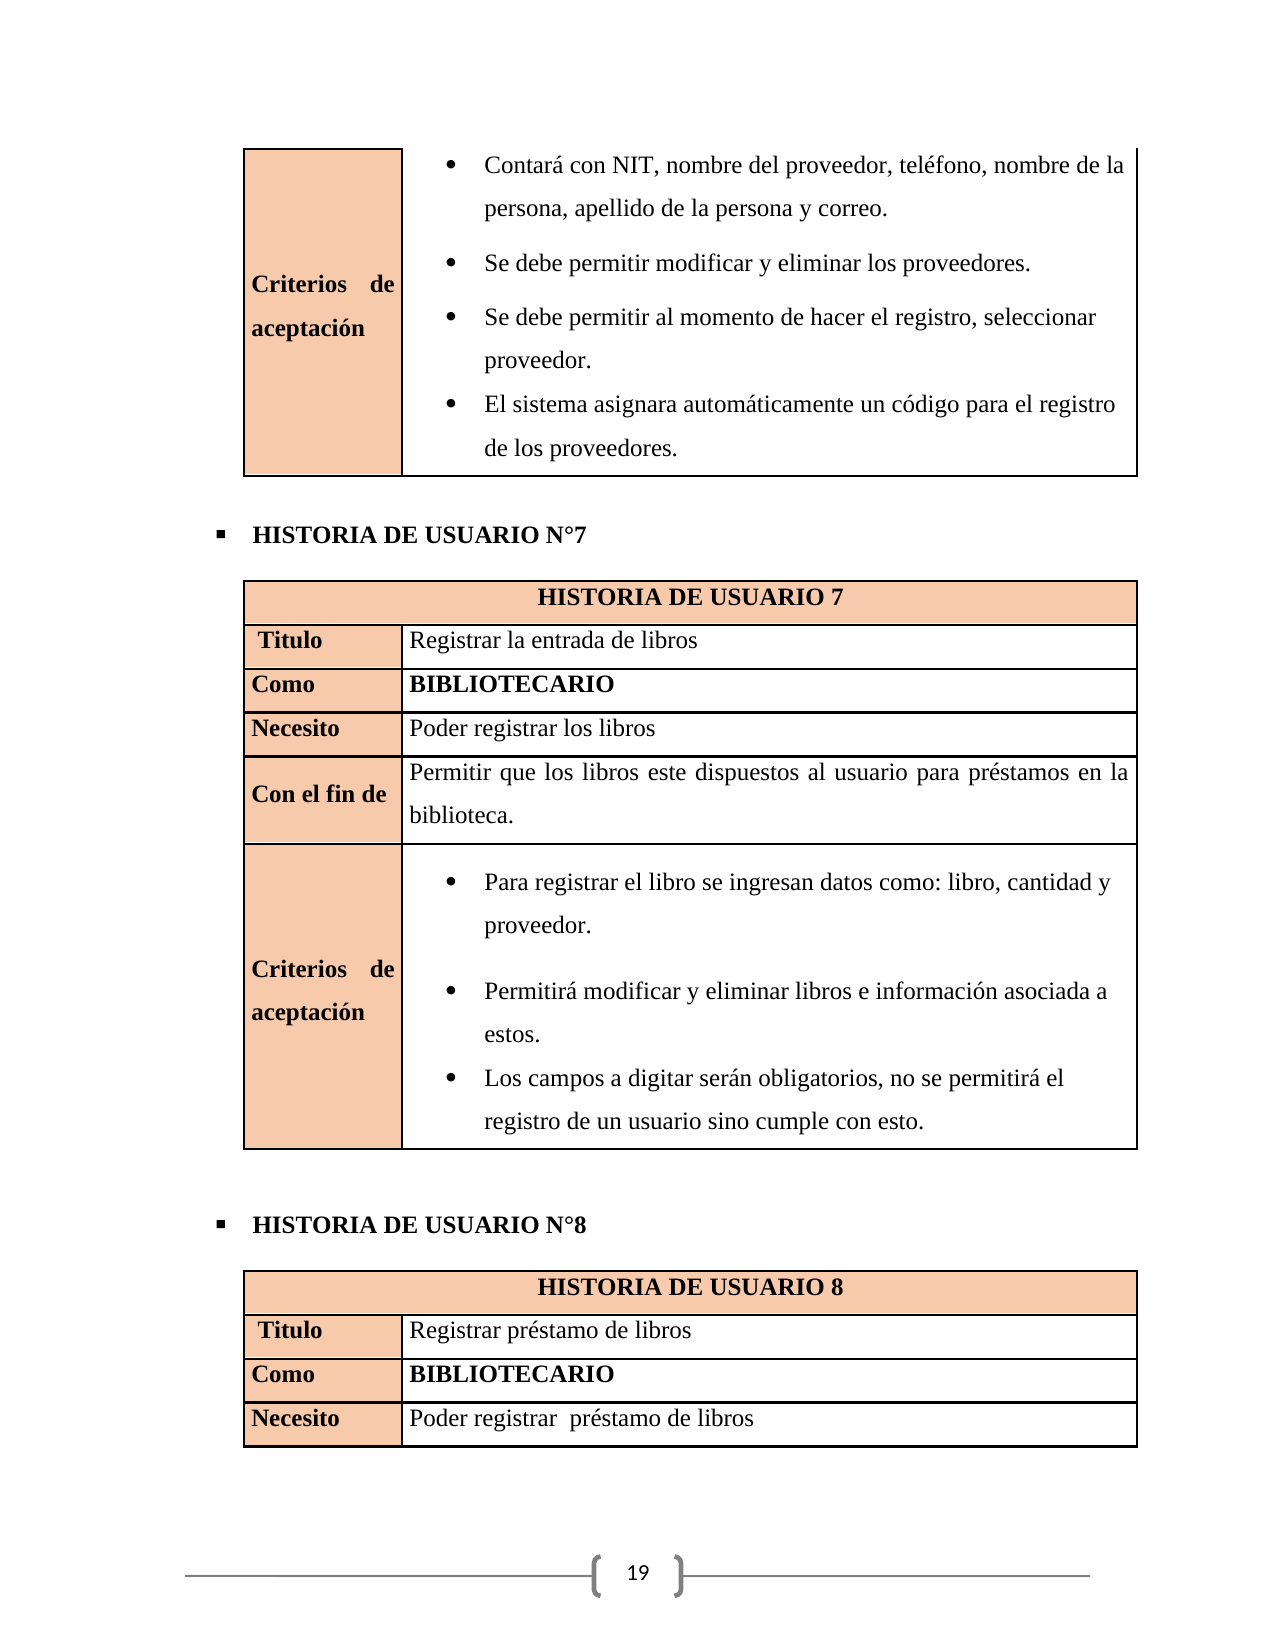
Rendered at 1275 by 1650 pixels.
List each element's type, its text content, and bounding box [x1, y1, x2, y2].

table_cell Poder registrar préstamo de libros [403, 1404, 1136, 1445]
table_cell Permitir que los libros este dispuestos al usuario para préstamos en la biblioteca. [403, 758, 1136, 842]
table_cell Se debe permitir modificar y eliminar los proveedores. [403, 235, 1136, 300]
list HISTORIA DE USUARIO N°8 [215, 1210, 1098, 1238]
table_cell Los campos a digitar serán obligatorios, no se permitirá el registro de un usuario sino cumple con esto. [403, 1061, 1136, 1148]
table_cell Para registrar el libro se ingresan datos como: libro, cantidad y proveedor. [403, 845, 1136, 974]
table_cell Registrar préstamo de libros [403, 1316, 1136, 1357]
table_cell Poder registrar los libros [403, 714, 1136, 755]
table_cell Con el fin de [245, 758, 401, 842]
table_cell Contará con NIT, nombre del proveedor, teléfono, nombre de la persona, apellido de la persona y correo. [403, 148, 1136, 235]
list HISTORIA DE USUARIO N°7 [215, 520, 1098, 548]
table_cell BIBLIOTECARIO [403, 1360, 1136, 1401]
table_header HISTORIA DE USUARIO 7 [245, 582, 1136, 623]
table_cell Permitirá modificar y eliminar libros e información asociada a estos. [403, 974, 1136, 1061]
table_cell El sistema asignara automáticamente un código para el registro de los proveedores. [403, 388, 1136, 474]
table_cell BIBLIOTECARIO [403, 670, 1136, 711]
table_cell Titulo [245, 626, 401, 667]
table_cell Necesito [245, 714, 401, 755]
table_cell Se debe permitir al momento de hacer el registro, seleccionar proveedor. [403, 300, 1136, 387]
table_cell Titulo [245, 1316, 401, 1357]
table_cell Como [245, 670, 401, 711]
table_cell Criterios de aceptación [245, 150, 401, 474]
table_cell Como [245, 1360, 401, 1401]
table_cell Registrar la entrada de libros [403, 626, 1136, 667]
table_cell Criterios de aceptación [245, 845, 401, 1148]
table_cell Necesito [245, 1404, 401, 1445]
table_header HISTORIA DE USUARIO 8 [245, 1272, 1136, 1313]
